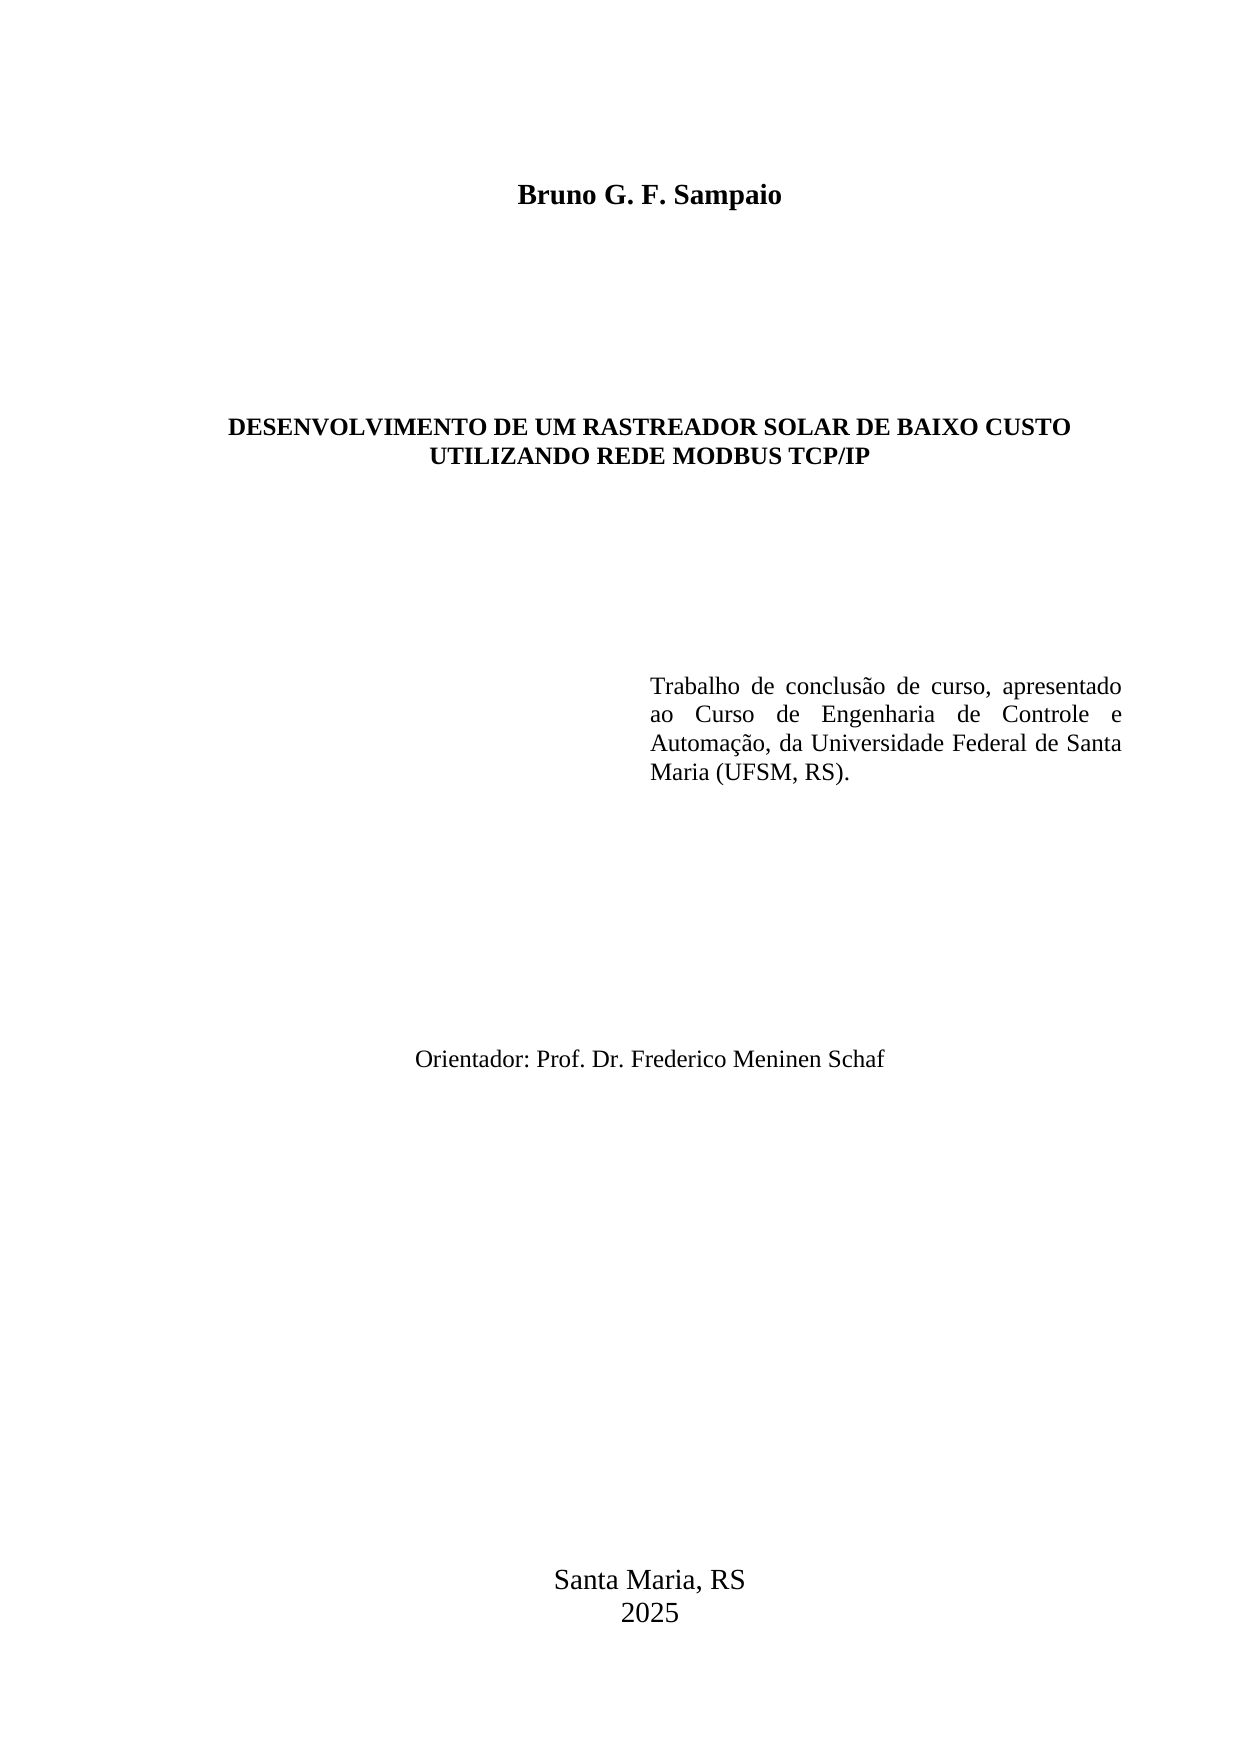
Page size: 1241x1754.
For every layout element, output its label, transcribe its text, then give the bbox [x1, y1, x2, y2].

text DESENVOLVIMENTO DE UM RASTREADOR SOLAR DE BAIXO CUSTO UTILIZANDO REDE MODBUS TCP/IP [177, 412, 1122, 469]
text Bruno G. F. Sampaio [177, 177, 1122, 211]
text Santa Maria, RS [177, 1562, 1122, 1596]
text Orientador: Prof. Dr. Frederico Meninen Schaf [177, 1044, 1122, 1073]
text Trabalho de conclusão de curso, apresentado ao Curso de Engenharia de Controle e Automação, da Universidade Federal de Santa Maria (UFSM, RS). [650, 671, 1122, 786]
text 2025 [177, 1596, 1122, 1629]
